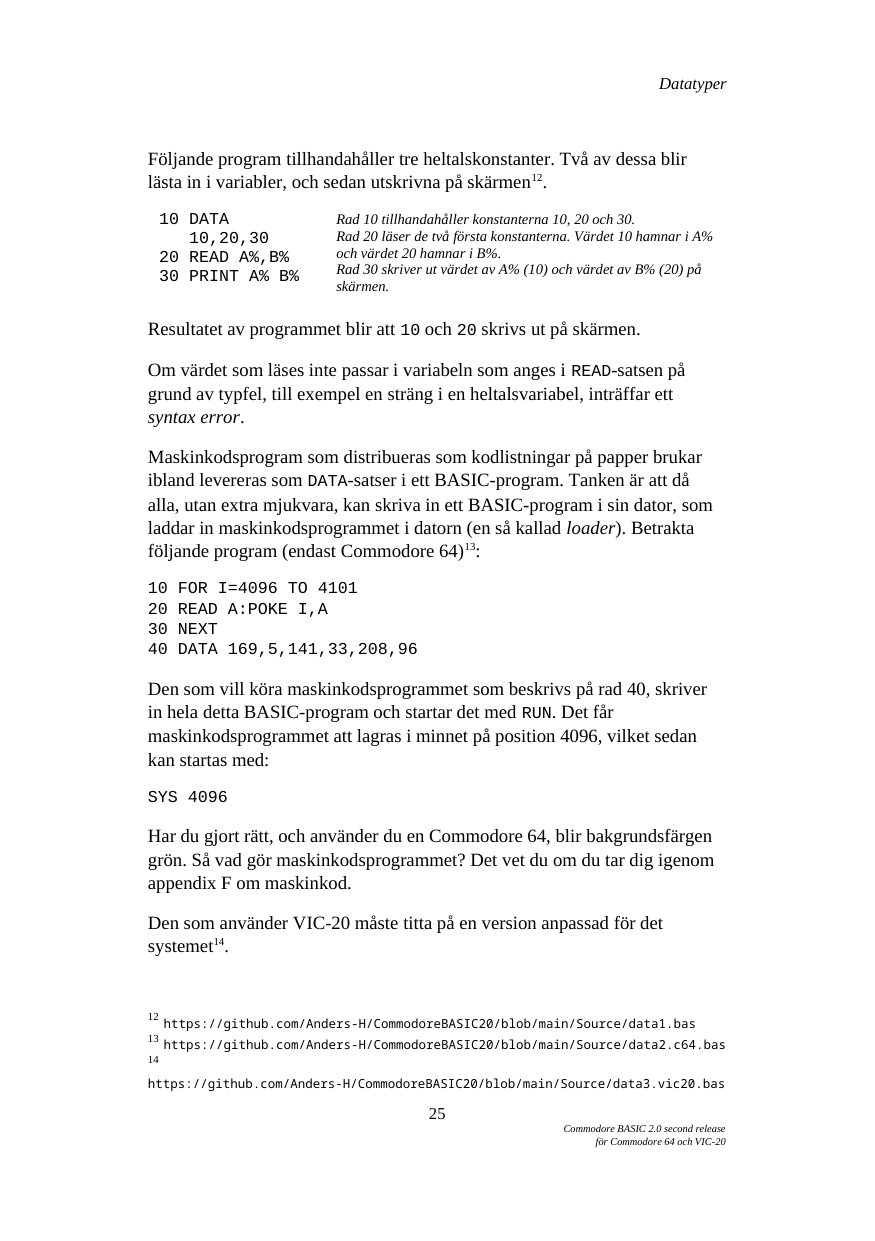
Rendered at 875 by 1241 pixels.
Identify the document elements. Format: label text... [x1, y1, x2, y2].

text Har du gjort rätt, och använder du en Commodore 64, blir bakgrundsfärgen grön. Så vad gör maskinkodsprogrammet? Det vet du om du tar dig igenom appendix F om maskinkod. [148, 825, 726, 893]
text SYS 4096 [148, 788, 726, 807]
table_header 10 DATA 10,20,30 20 READ A%,B% 30 PRINT A% B% [148, 211, 325, 295]
text Den som vill köra maskinkodsprogrammet som beskrivs på rad 40, skriver in hela detta BASIC-program och startar det med RUN. Det får maskinkodsprogrammet att lagras i minnet på position 4096, vilket sedan kan startas med: [148, 678, 726, 770]
text Maskinkodsprogram som distribueras som kodlistningar på papper brukar ibland levereras som DATA-satser i ett BASIC-program. Tanken är att då alla, utan extra mjukvara, kan skriva in ett BASIC-program i sin dator, som laddar in maskinkodsprogrammet i datorn (en så kallad loader). Betrakta följande program (endast Commodore 64): [148, 446, 726, 562]
table_header Rad 10 tillhandahåller konstanterna 10, 20 och 30. Rad 20 läser de två första konstanterna. Värdet 10 hamnar i A% och värdet 20 hamnar i B%. Rad 30 skriver ut värdet av A% (10) och värdet av B% (20) på skärmen. [325, 211, 726, 295]
text Om värdet som läses inte passar i variabeln som anges i READ-satsen på grund av typfel, till exempel en sträng i en heltalsvariabel, inträffar ett syntax error. [148, 359, 726, 428]
text Resultatet av programmet blir att 10 och 20 skrivs ut på skärmen. [148, 295, 726, 340]
text 10 FOR I=4096 TO 4101 20 READ A:POKE I,A 30 NEXT 40 DATA 169,5,141,33,208,96 [148, 580, 726, 660]
text Följande program tillhandahåller tre heltalskonstanter. Två av dessa blir lästa in i variabler, och sedan utskrivna på skärmen. [148, 148, 726, 192]
text Den som använder VIC-20 måste titta på en version anpassad för det systemet. [148, 912, 726, 956]
